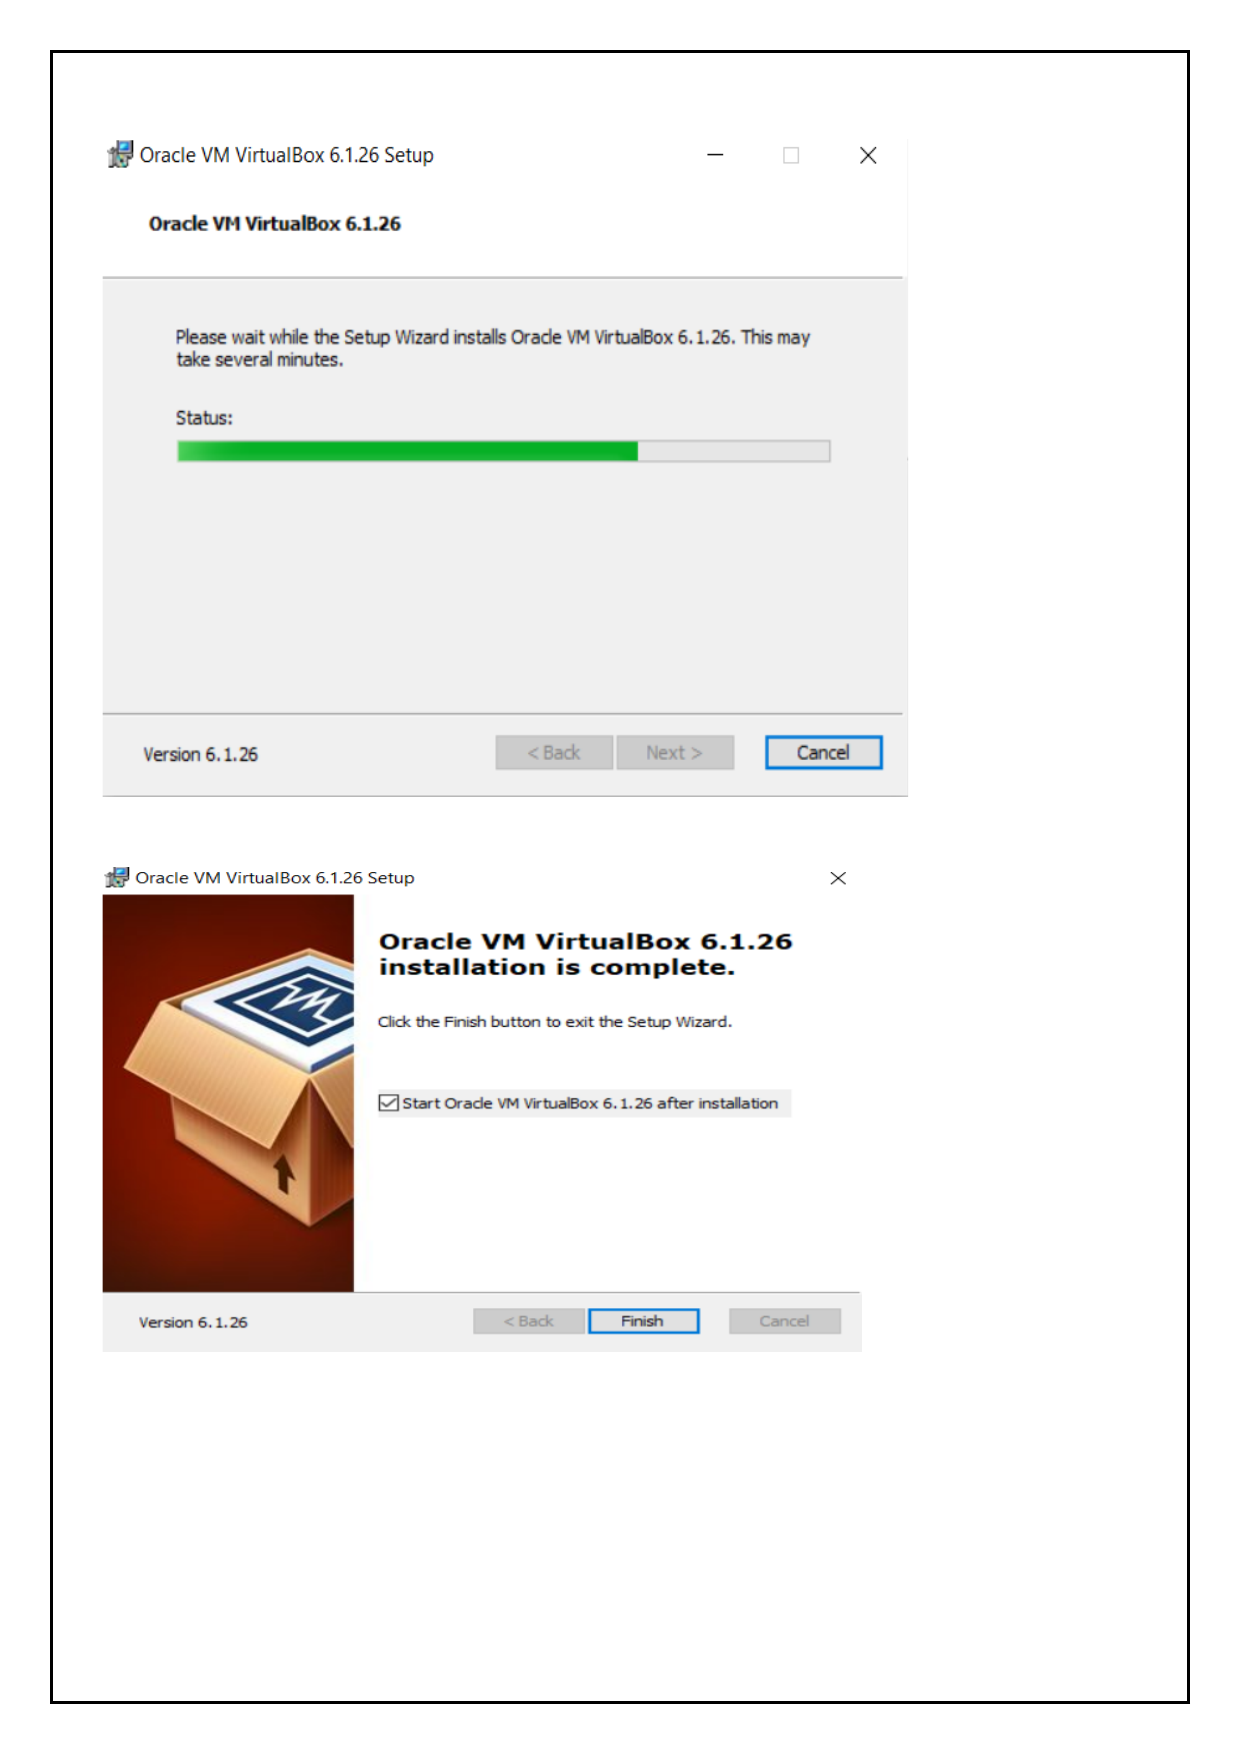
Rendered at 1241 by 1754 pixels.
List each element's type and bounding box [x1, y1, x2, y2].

picture [102, 865, 862, 1352]
picture [102, 139, 909, 797]
